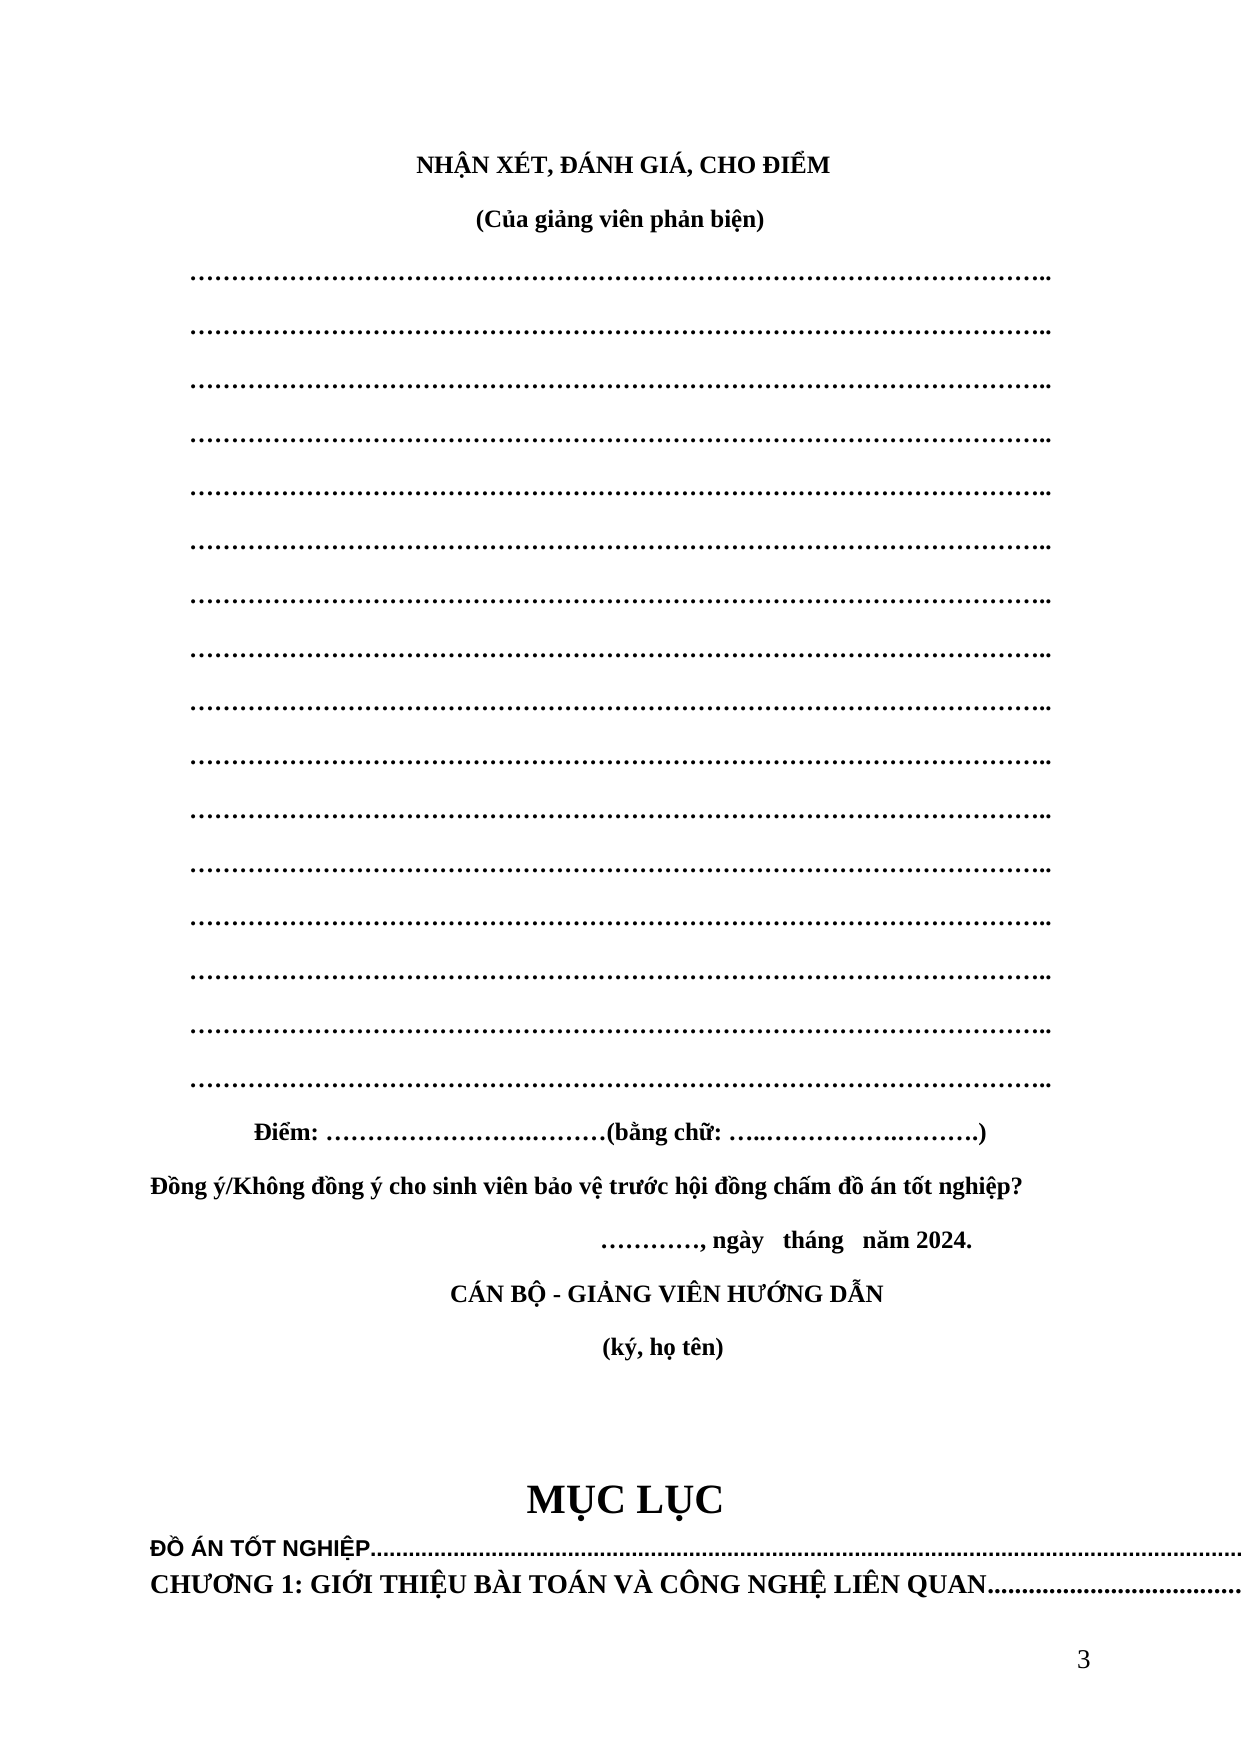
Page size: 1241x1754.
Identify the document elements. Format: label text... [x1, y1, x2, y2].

title ………………………………………………………………………………………….. [150, 795, 1090, 824]
title Điểm: …………………….………(bằng chữ: …..…………….……….) [150, 1117, 1090, 1146]
title ………………………………………………………………………………………….. [150, 634, 1090, 662]
title ………………………………………………………………………………………….. [150, 902, 1090, 931]
title ………………………………………………………………………………………….. [150, 526, 1090, 555]
title (Của giảng viên phản biện) [150, 204, 1090, 232]
title ………………………………………………………………………………………….. [150, 1010, 1090, 1039]
title ………………………………………………………………………………………….. [150, 419, 1090, 447]
title ………………………………………………………………………………………….. [150, 257, 1090, 286]
title MỤC LỤC [150, 1475, 1090, 1523]
title ………………………………………………………………………………………….. [150, 311, 1090, 340]
title NHẬN XÉT, ĐÁNH GIÁ, CHO ĐIỂM [150, 150, 1090, 179]
title ………………………………………………………………………………………….. [150, 1064, 1090, 1092]
title ………………………………………………………………………………………….. [150, 956, 1090, 985]
title (ký, họ tên) [600, 1332, 1090, 1361]
title CÁN BỘ - GIẢNG VIÊN HƯỚNG DẪN [375, 1279, 1090, 1307]
title ………………………………………………………………………………………….. [150, 741, 1090, 770]
title ………………………………………………………………………………………….. [150, 687, 1090, 716]
title ………………………………………………………………………………………….. [150, 365, 1090, 394]
title Đồng ý/Không đồng ý cho sinh viên bảo vệ trước hội đồng chấm đồ án tốt nghiệp? [150, 1171, 1090, 1200]
title ………………………………………………………………………………………….. [150, 849, 1090, 877]
title …………, ngày tháng năm 2024. [150, 1225, 1090, 1254]
title ………………………………………………………………………………………….. [150, 472, 1090, 501]
title ………………………………………………………………………………………….. [150, 580, 1090, 609]
